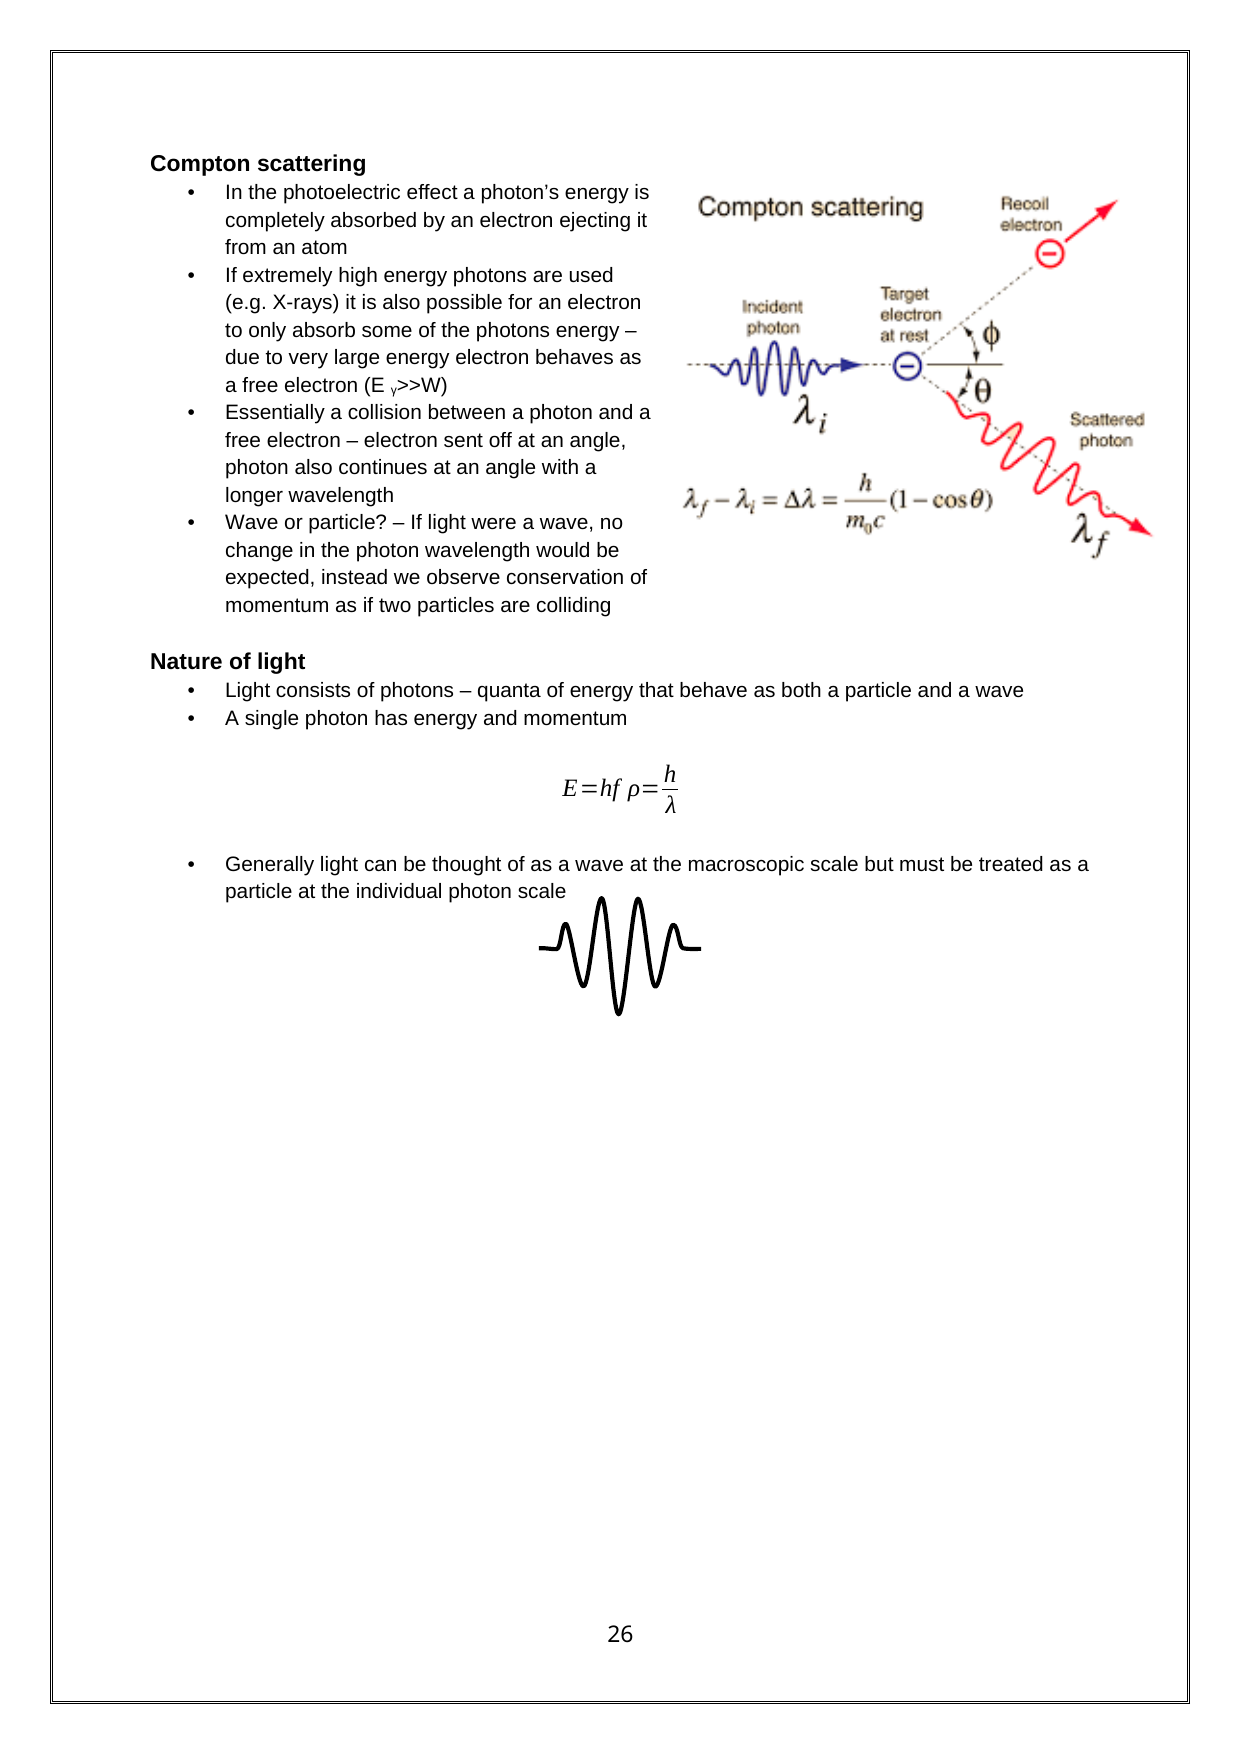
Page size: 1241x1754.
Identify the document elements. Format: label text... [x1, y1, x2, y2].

list Essentially a collision between a photon and a free electron – electron sent off at an angle, photon also continues at an angle with a longer wavelength [187, 400, 676, 507]
list A single photon has energy and momentum [187, 705, 1090, 729]
list In the photoelectric effect a photon’s energy is completely absorbed by an electron ejecting it from an atom [187, 180, 1090, 259]
text Compton scattering [150, 150, 1090, 176]
picture [676, 188, 1166, 566]
list If extremely high energy photons are used (e.g. X-rays) it is also possible for an electron to only absorb some of the photons energy – due to very large energy electron behaves as a free electron (E γ>>W) [187, 263, 676, 397]
list Generally light can be thought of as a wave at the macroscopic scale but must be treated as a particle at the individual photon scale [187, 852, 1090, 903]
list Wave or particle? – If light were a wave, no change in the photon wavelength would be expected, instead we observe conservation of momentum as if two particles are colliding [187, 510, 1090, 617]
list Light consists of photons – quanta of energy that behave as both a particle and a wave [187, 678, 1090, 702]
text Nature of light [150, 648, 1090, 674]
